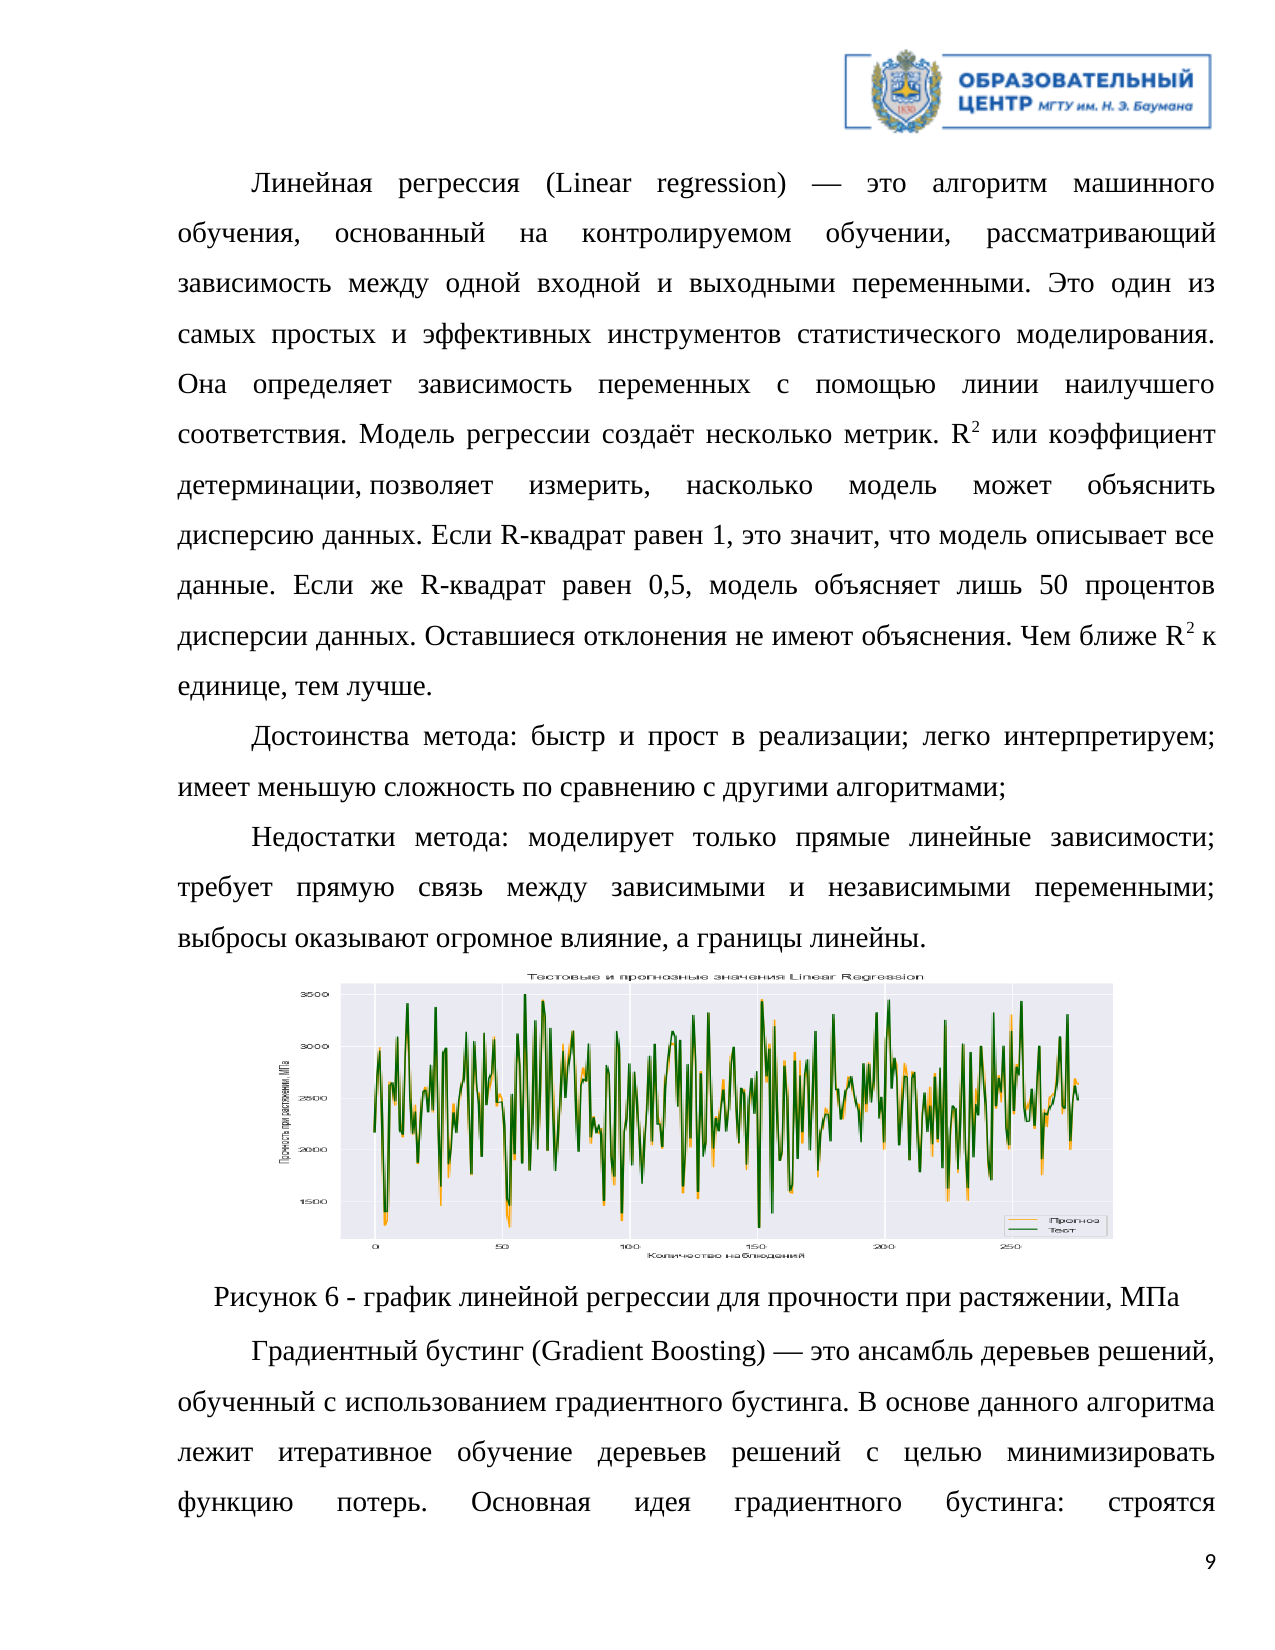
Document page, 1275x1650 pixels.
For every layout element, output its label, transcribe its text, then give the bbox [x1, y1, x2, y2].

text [177, 1333, 1216, 1518]
picture [271, 970, 1122, 1263]
picture [814, 26, 1262, 149]
text Линейная регрессия (Linear regression) — это алгоритм машинного обучения, основанный на контролируемом обучении, рассматривающий зависимость между одной входной и выходными переменными. Это один из самых простых и эффективных инструментов статистического моделирования. Она определяет зависимость переменных с помощью линии наилучшего соответствия. Модель регрессии создаёт несколько метрик. R2 или коэффициент детерминации, позволяет измерить, насколько модель может объяснить дисперсию данных. Если R-квадрат равен 1, это значит, что модель описывает все данные. Если же R-квадрат равен 0,5, модель объясняет лишь 50 процентов дисперсии данных. Оставшиеся отклонения не имеют объяснения. Чем ближе R2 к единице, тем лучше. [177, 118, 1216, 702]
text Достоинства метода: быстр и прост в реализации; легко интерпретируем; имеет меньшую сложность по сравнению с другими алгоритмами; [177, 718, 1216, 802]
text Недостатки метода: моделирует только прямые линейные зависимости; требует прямую связь между зависимыми и независимыми переменными; выбросы оказывают огромное влияние, а границы линейны. [177, 819, 1216, 953]
